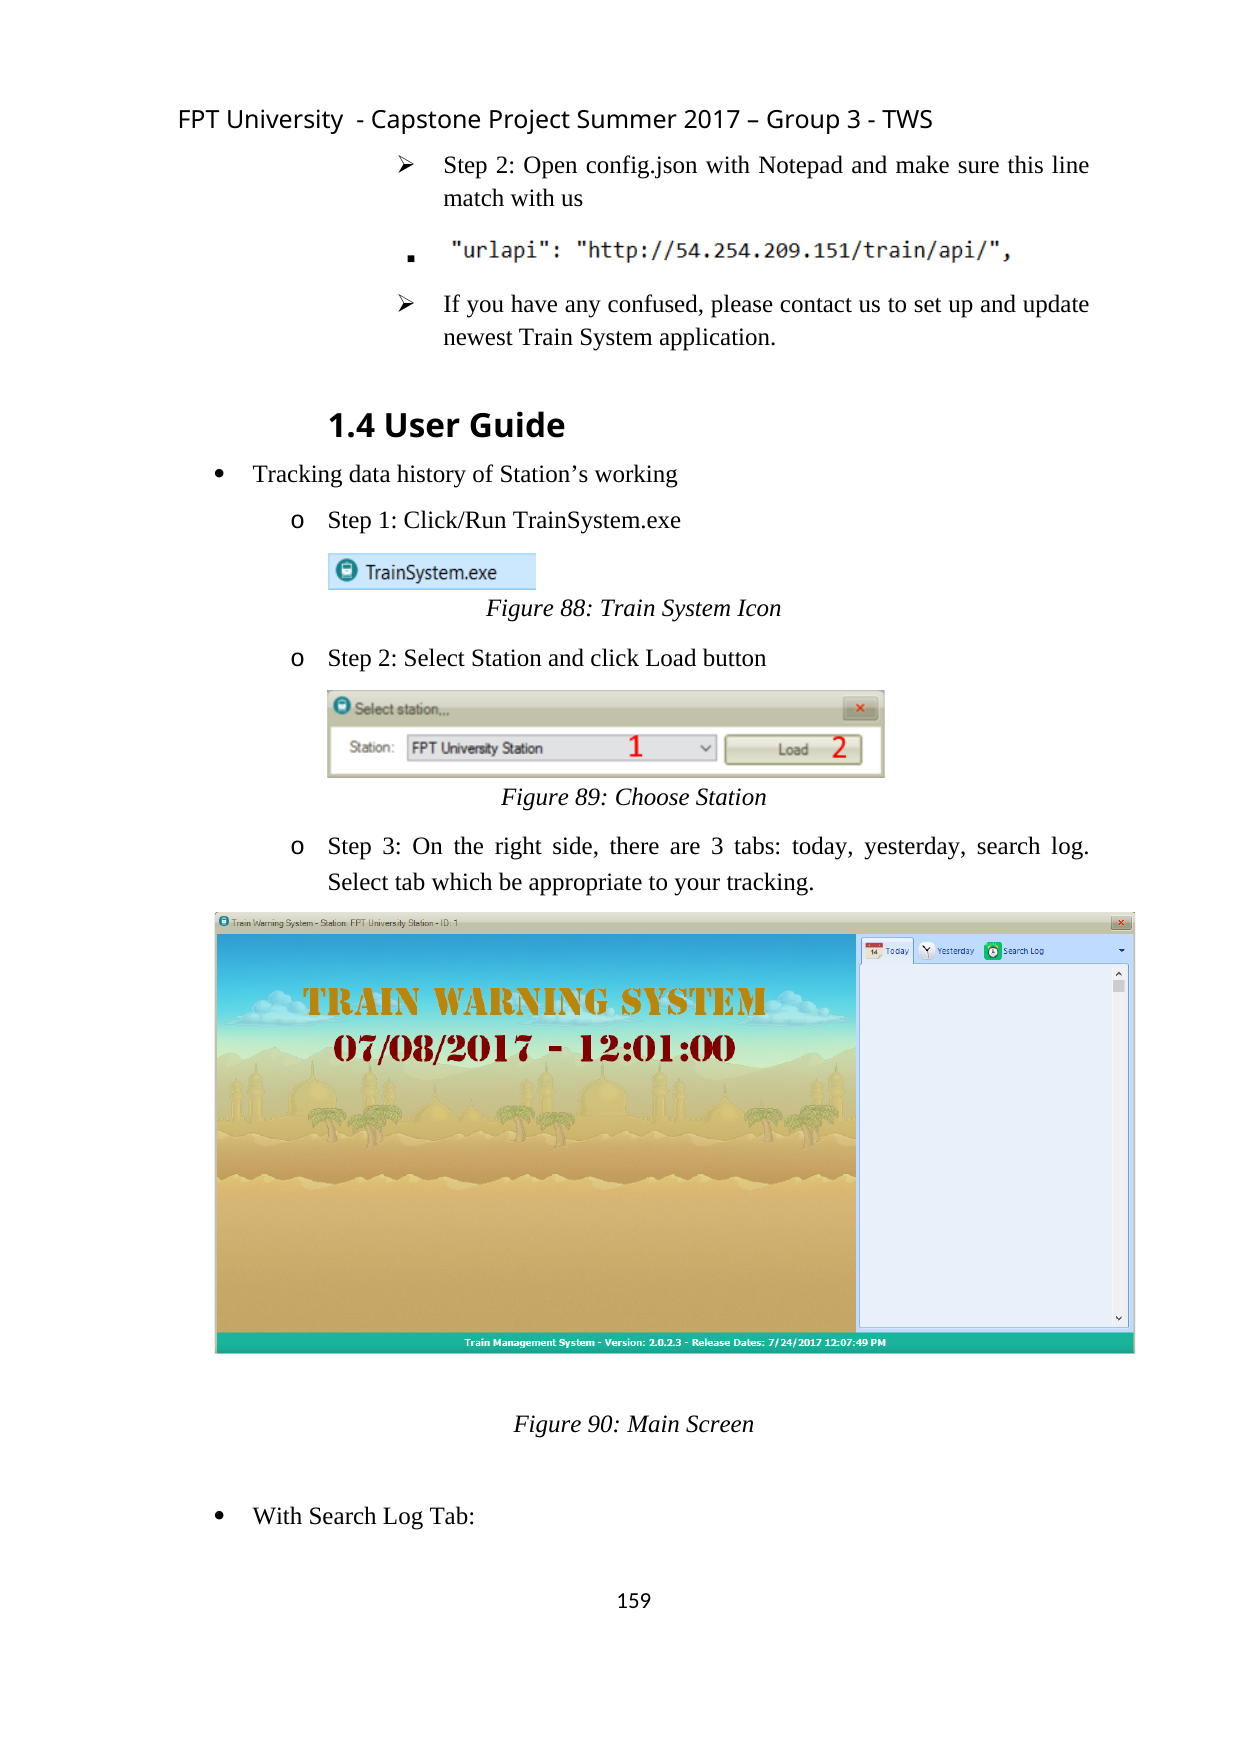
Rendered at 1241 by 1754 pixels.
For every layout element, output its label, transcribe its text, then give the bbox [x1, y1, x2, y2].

text Figure 89: Choose Station [177, 782, 1090, 811]
list Step 2: Select Station and click Load button [290, 643, 1090, 673]
text Figure 90: Main Screen [177, 1409, 1090, 1438]
list With Search Log Tab: [215, 1501, 1090, 1530]
picture [443, 228, 1026, 268]
list Step 1: Click/Run TrainSystem.exe [290, 505, 1090, 536]
text Figure 88: Train System Icon [177, 593, 1090, 622]
picture [327, 552, 536, 590]
list Step 2: Open config.json with Notepad and make sure this line match with us [396, 150, 1090, 212]
picture [327, 690, 885, 778]
list Step 3: On the right side, there are 3 tabs: today, yesterday, search log. Select tab which be appropriate to your tracking. [290, 831, 1090, 895]
list Tracking data history of Station’s working [215, 459, 1090, 488]
subtitle 1.4 User Guide [327, 402, 1090, 447]
list If you have any confused, please contact us to set up and update newest Train System application. [396, 289, 1090, 350]
picture [214, 912, 1136, 1356]
